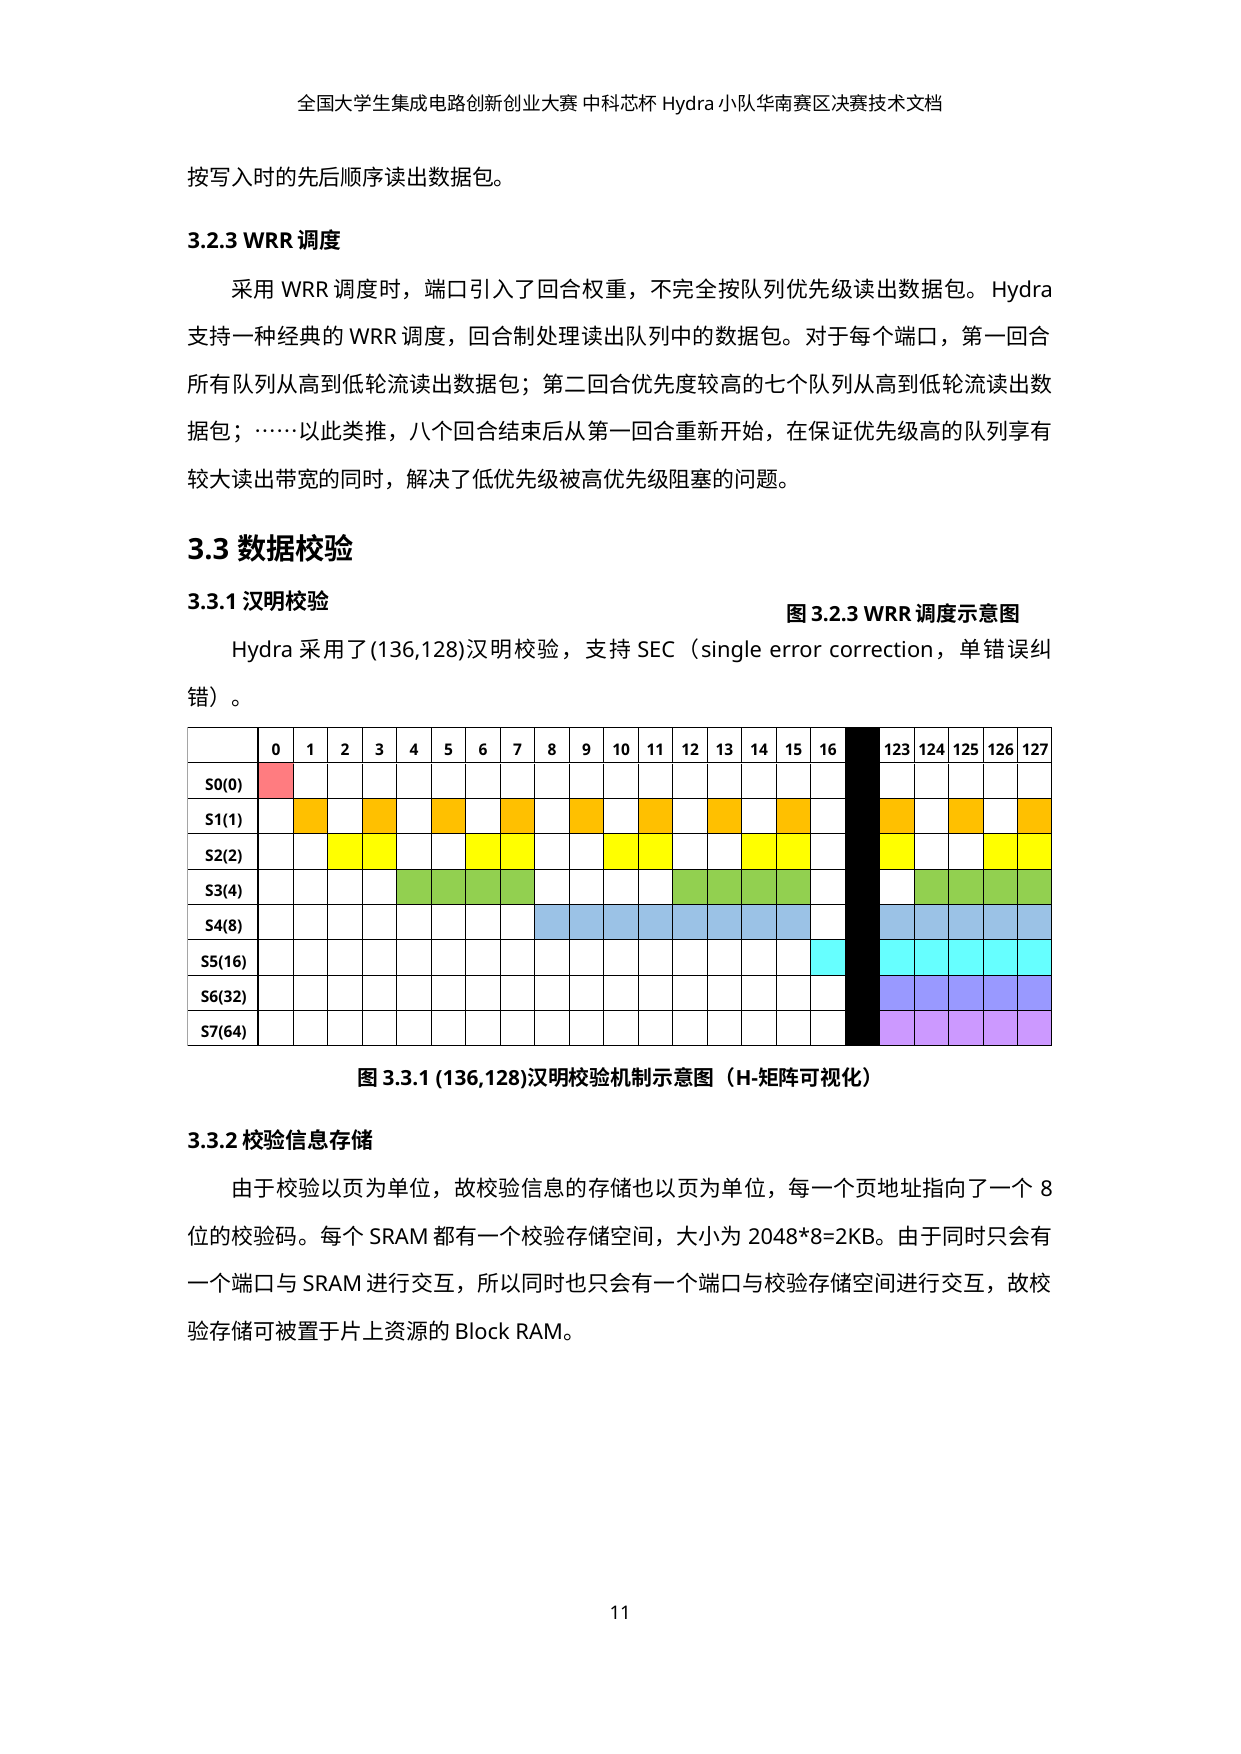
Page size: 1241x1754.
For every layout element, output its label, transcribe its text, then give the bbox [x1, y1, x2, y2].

text 采用WRR调度时，端口引入了回合权重，不完全按队列优先级读出数据包。Hydra支持一种经典的WRR调度，回合制处理读出队列中的数据包。对于每个端口，第一回合所有队列从高到低轮流读出数据包；第二回合优先度较高的七个队列从高到低轮流读出数据包；……以此类推，八个回合结束后从第一回合重新开始，在保证优先级高的队列享有较大读出带宽的同时，解决了低优先级被高优先级阻塞的问题。 [187, 272, 1053, 493]
subtitle 3.3 数据校验 [187, 526, 1053, 568]
subtitle 3.3.2校验信息存储 [187, 1123, 1053, 1155]
subtitle 3.3.1汉明校验 [187, 584, 1053, 616]
text 由于校验以页为单位，故校验信息的存储也以页为单位，每一个页地址指向了一个8位的校验码。每个SRAM都有一个校验存储空间，大小为2048*8=2KB。由于同时只会有一个端口与SRAM进行交互，所以同时也只会有一个端口与校验存储空间进行交互，故校验存储可被置于片上资源的Block RAM。 [187, 1171, 1053, 1346]
text 图3.3.1 (136,128)汉明校验机制示意图（H-矩阵可视化） [187, 1061, 1053, 1092]
text Hydra采用了(136,128)汉明校验，支持SEC（single error correction，单错误纠错）。 [187, 632, 1053, 711]
subtitle 3.2.3 WRR调度 [187, 223, 1053, 255]
text 采用严格优先级调度时，端口先按队列优先级，再按写入时的先后顺序读出数据包。 [187, 160, 1053, 191]
